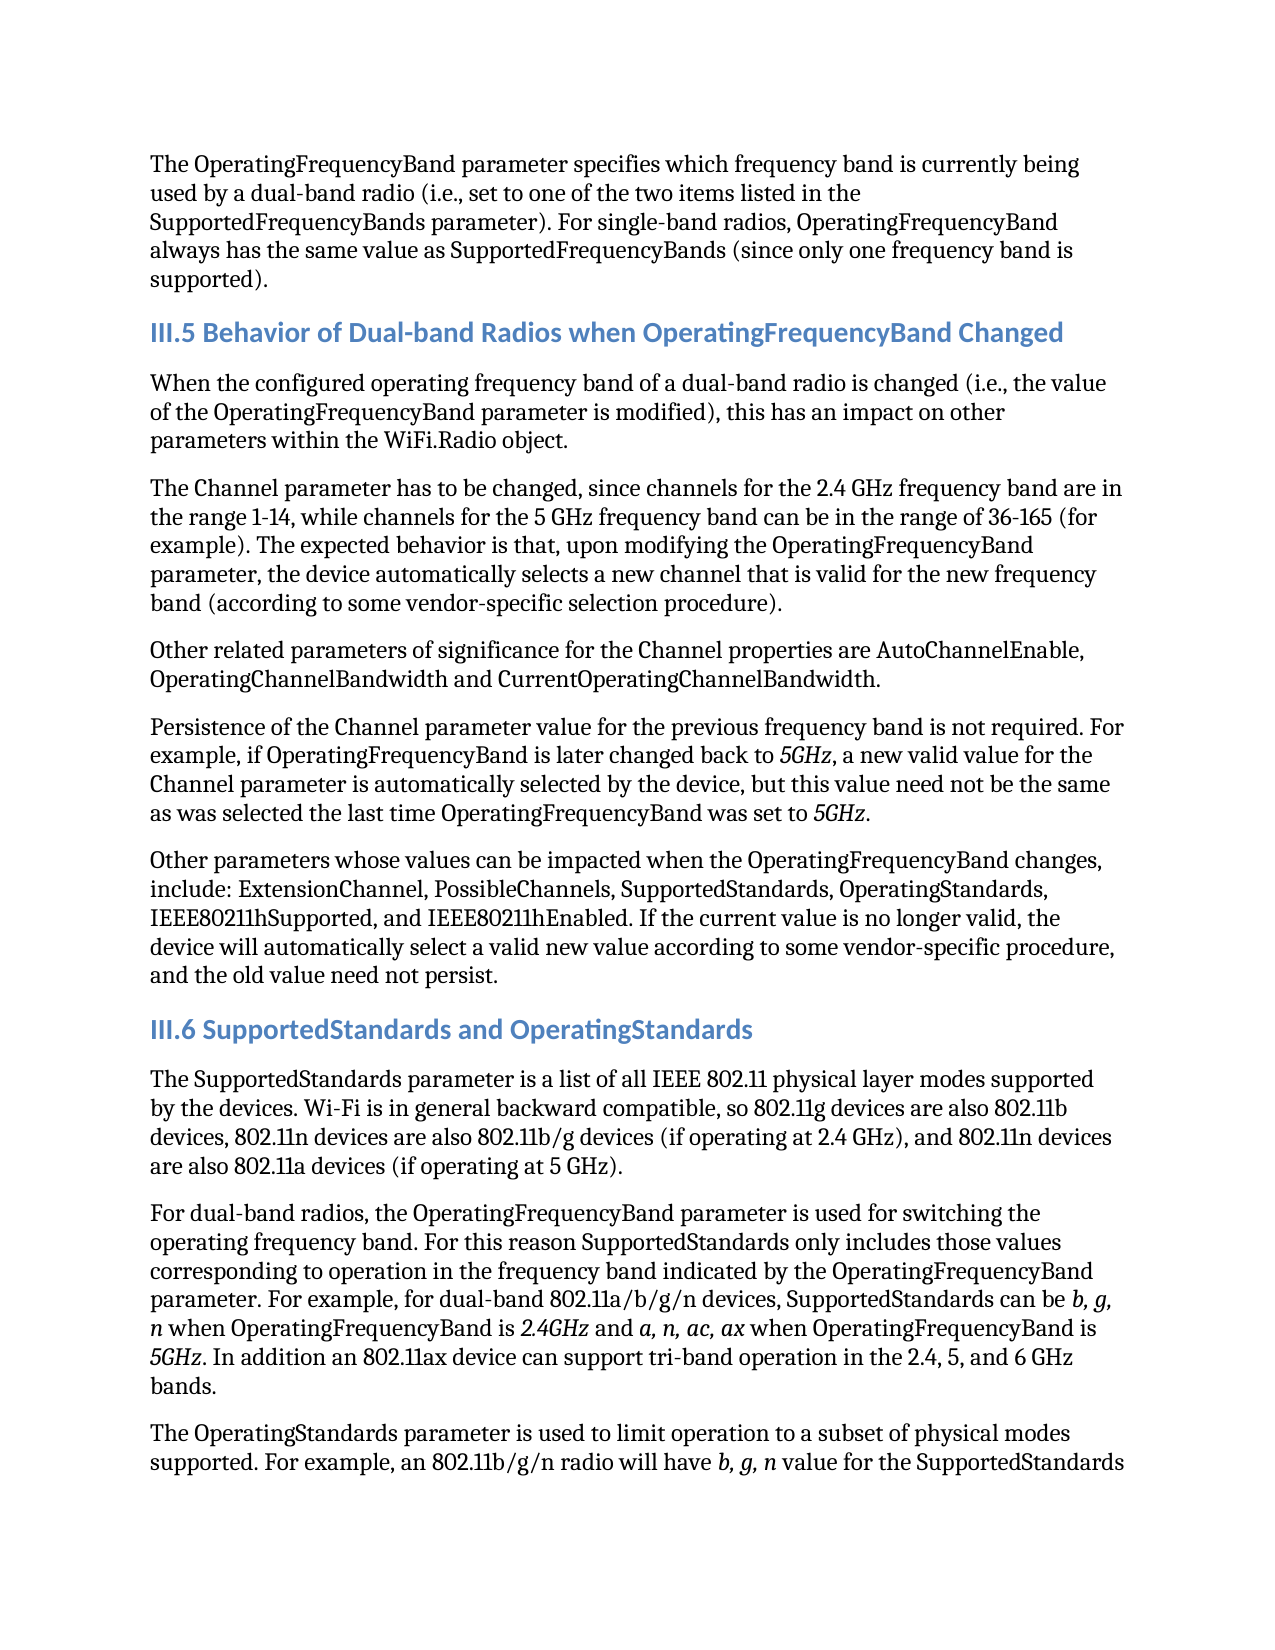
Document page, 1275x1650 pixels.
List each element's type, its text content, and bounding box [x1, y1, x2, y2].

text The SupportedStandards parameter is a list of all IEEE 802.11 physical layer modes supported by the devices. Wi-Fi is in general backward compatible, so 802.11g devices are also 802.11b devices, 802.11n devices are also 802.11b/g devices (if operating at 2.4 GHz), and 802.11n devices are also 802.11a devices (if operating at 5 GHz). [150, 1065, 1125, 1180]
text Persistence of the Channel parameter value for the previous frequency band is not required. For example, if OperatingFrequencyBand is later changed back to 5GHz, a new valid value for the Channel parameter is automatically selected by the device, but this value need not be the same as was selected the last time OperatingFrequencyBand was set to 5GHz. [150, 713, 1125, 828]
text The OperatingFrequencyBand parameter specifies which frequency band is currently being used by a dual-band radio (i.e., set to one of the two items listed in the SupportedFrequencyBands parameter). For single-band radios, OperatingFrequencyBand always has the same value as SupportedFrequencyBands (since only one frequency band is supported). [150, 150, 1125, 294]
text Other parameters whose values can be impacted when the OperatingFrequencyBand changes, include: ExtensionChannel, PossibleChannels, SupportedStandards, OperatingStandards, IEEE80211hSupported, and IEEE80211hEnabled. If the current value is no longer valid, the device will automatically select a valid new value according to some vendor-specific procedure, and the old value need not persist. [150, 846, 1125, 990]
text Other related parameters of significance for the Channel properties are AutoChannelEnable, OperatingChannelBandwidth and CurrentOperatingChannelBandwidth. [150, 636, 1125, 694]
subtitle III.5 Behavior of Dual-band Radios when OperatingFrequencyBand Changed [150, 314, 1125, 350]
text When the configured operating frequency band of a dual-band radio is changed (i.e., the value of the OperatingFrequencyBand parameter is modified), this has an impact on other parameters within the WiFi.Radio object. [150, 369, 1125, 455]
text The Channel parameter has to be changed, since channels for the 2.4 GHz frequency band are in the range 1-14, while channels for the 5 GHz frequency band can be in the range of 36-165 (for example). The expected behavior is that, upon modifying the OperatingFrequencyBand parameter, the device automatically selects a new channel that is valid for the new frequency band (according to some vendor-specific selection procedure). [150, 474, 1125, 618]
text For dual-band radios, the OperatingFrequencyBand parameter is used for switching the operating frequency band. For this reason SupportedStandards only includes those values corresponding to operation in the frequency band indicated by the OperatingFrequencyBand parameter. For example, for dual-band 802.11a/b/g/n devices, SupportedStandards can be b, g, n when OperatingFrequencyBand is 2.4GHz and a, n, ac, ax when OperatingFrequencyBand is 5GHz. In addition an 802.11ax device can support tri-band operation in the 2.4, 5, and 6 GHz bands. [150, 1199, 1125, 1400]
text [150, 1419, 1125, 1477]
subtitle III.6 SupportedStandards and OperatingStandards [150, 1011, 1125, 1047]
